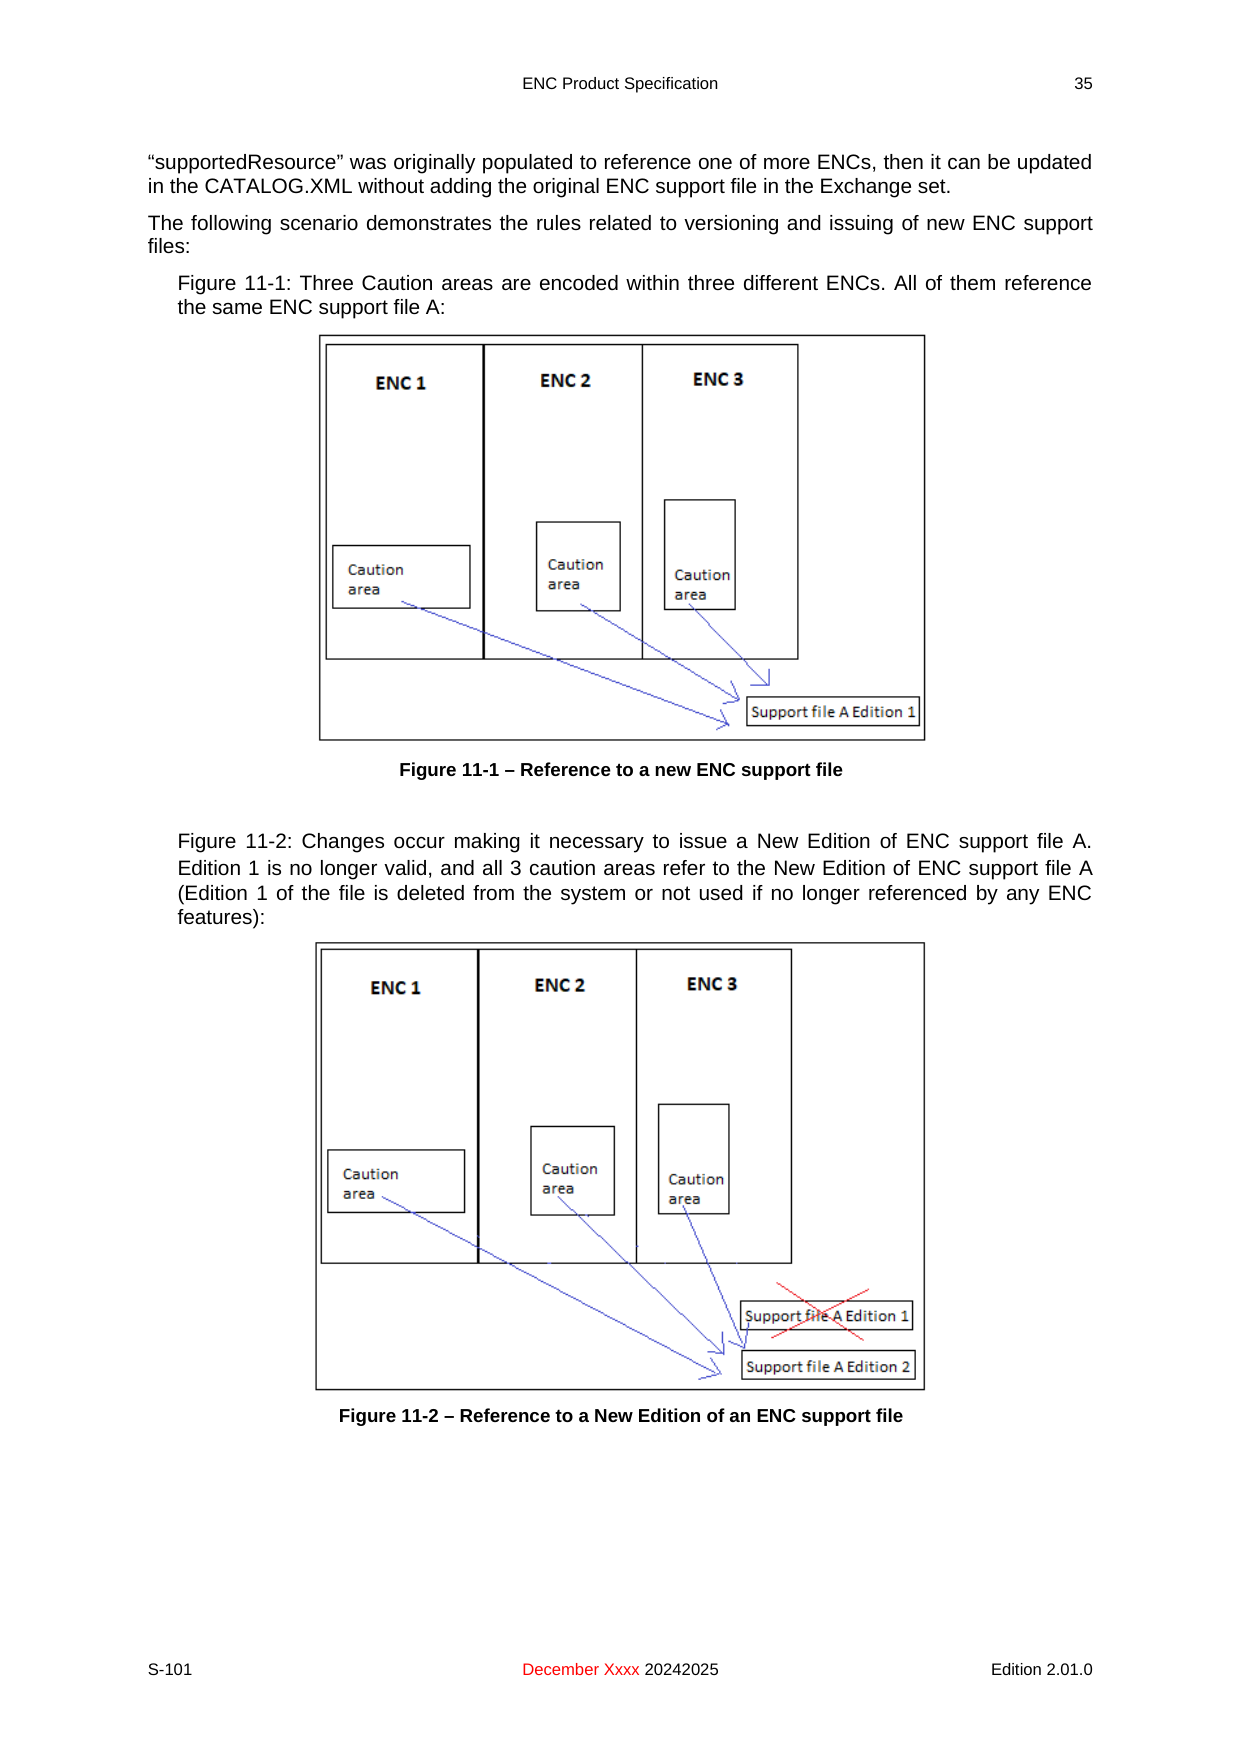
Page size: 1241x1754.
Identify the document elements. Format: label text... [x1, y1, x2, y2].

text Figure 11-2: Changes occur making it necessary to issue a New Edition of ENC support file A. Edition 1 is no longer valid, and all 3 caution areas refer to the New Edition of ENC support file A (Edition 1 of the file is deleted from the system or not used if no longer referenced by any ENC features): [177, 829, 1094, 929]
picture [314, 331, 928, 746]
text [148, 150, 1094, 198]
text Figure 11-2 – Reference to a New Edition of an ENC support file [148, 1405, 1094, 1426]
text Figure 11-1: Three Caution areas are encoded within three different ENCs. All of them reference the same ENC support file A: [177, 271, 1094, 319]
picture [313, 941, 929, 1393]
text Figure 11-1 – Reference to a new ENC support file [148, 758, 1094, 780]
text The following scenario demonstrates the rules related to versioning and issuing of new ENC support files: [148, 210, 1094, 258]
